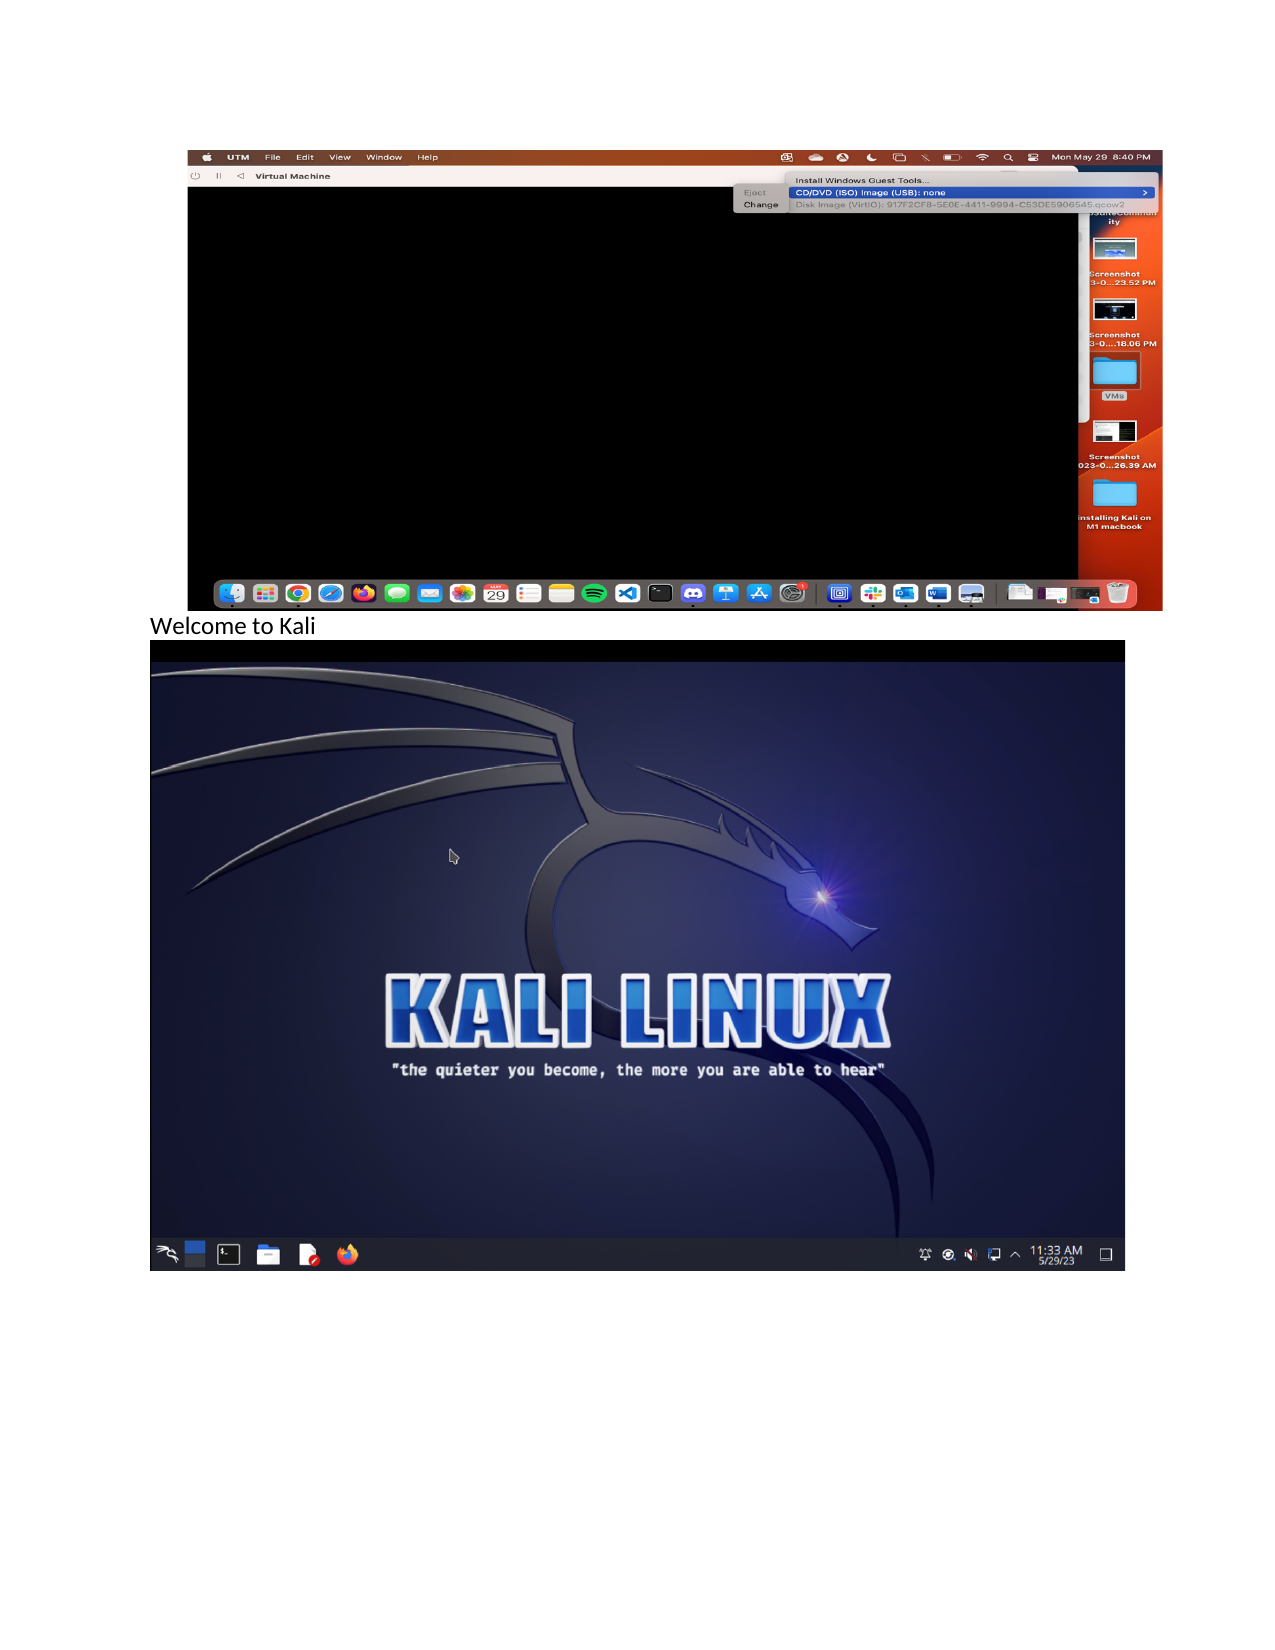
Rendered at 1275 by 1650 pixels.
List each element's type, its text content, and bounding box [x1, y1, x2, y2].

picture [187, 150, 1163, 611]
text Welcome to Kali [150, 610, 1125, 640]
picture [150, 640, 1125, 1271]
